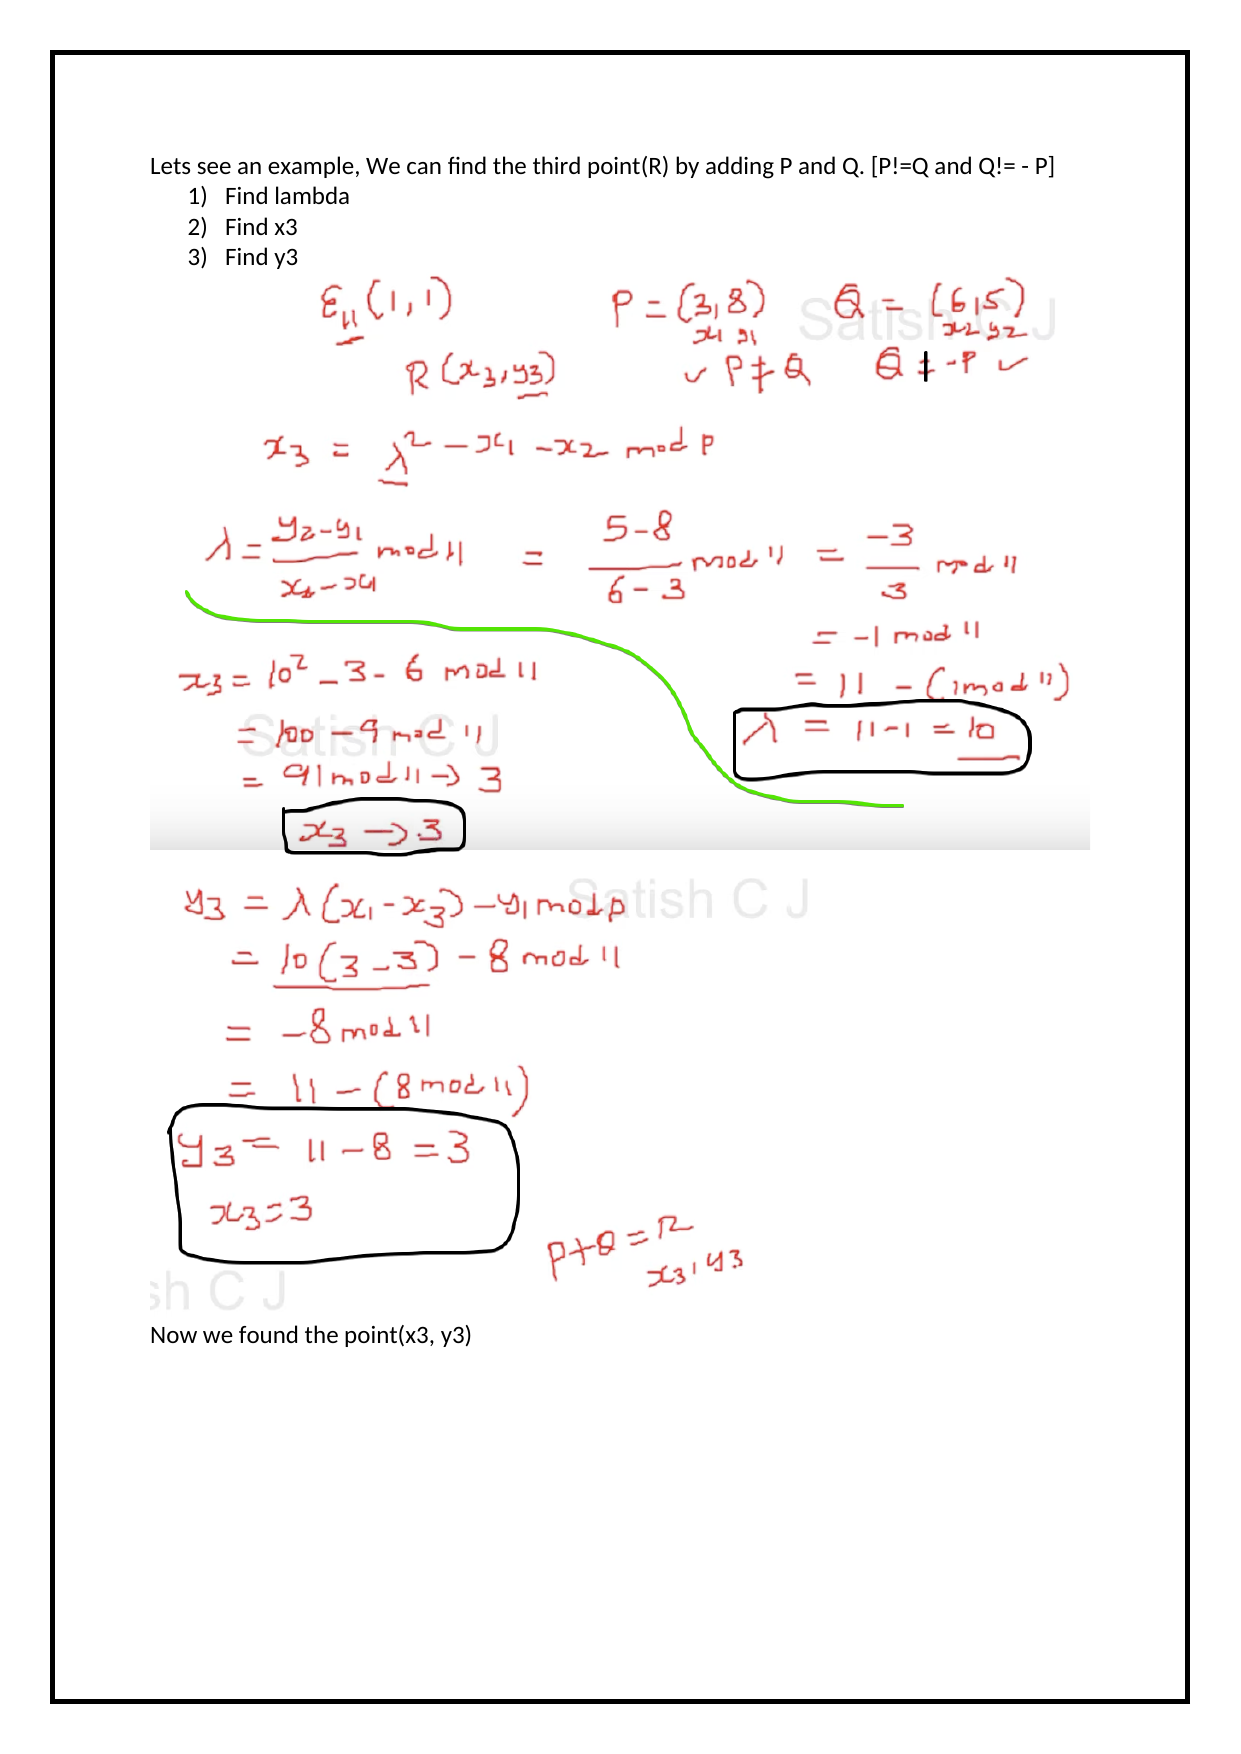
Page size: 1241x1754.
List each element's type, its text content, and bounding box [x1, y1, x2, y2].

list Find lambda [187, 181, 1090, 211]
list Find x3 [187, 211, 1090, 242]
list Find y3 [187, 242, 1090, 272]
picture [150, 272, 1091, 1319]
text Lets see an example, We can find the third point(R) by adding P and Q. [P!=Q and Q!= - P] [150, 150, 1090, 181]
text Now we found the point(x3, y3) [150, 1319, 1090, 1349]
